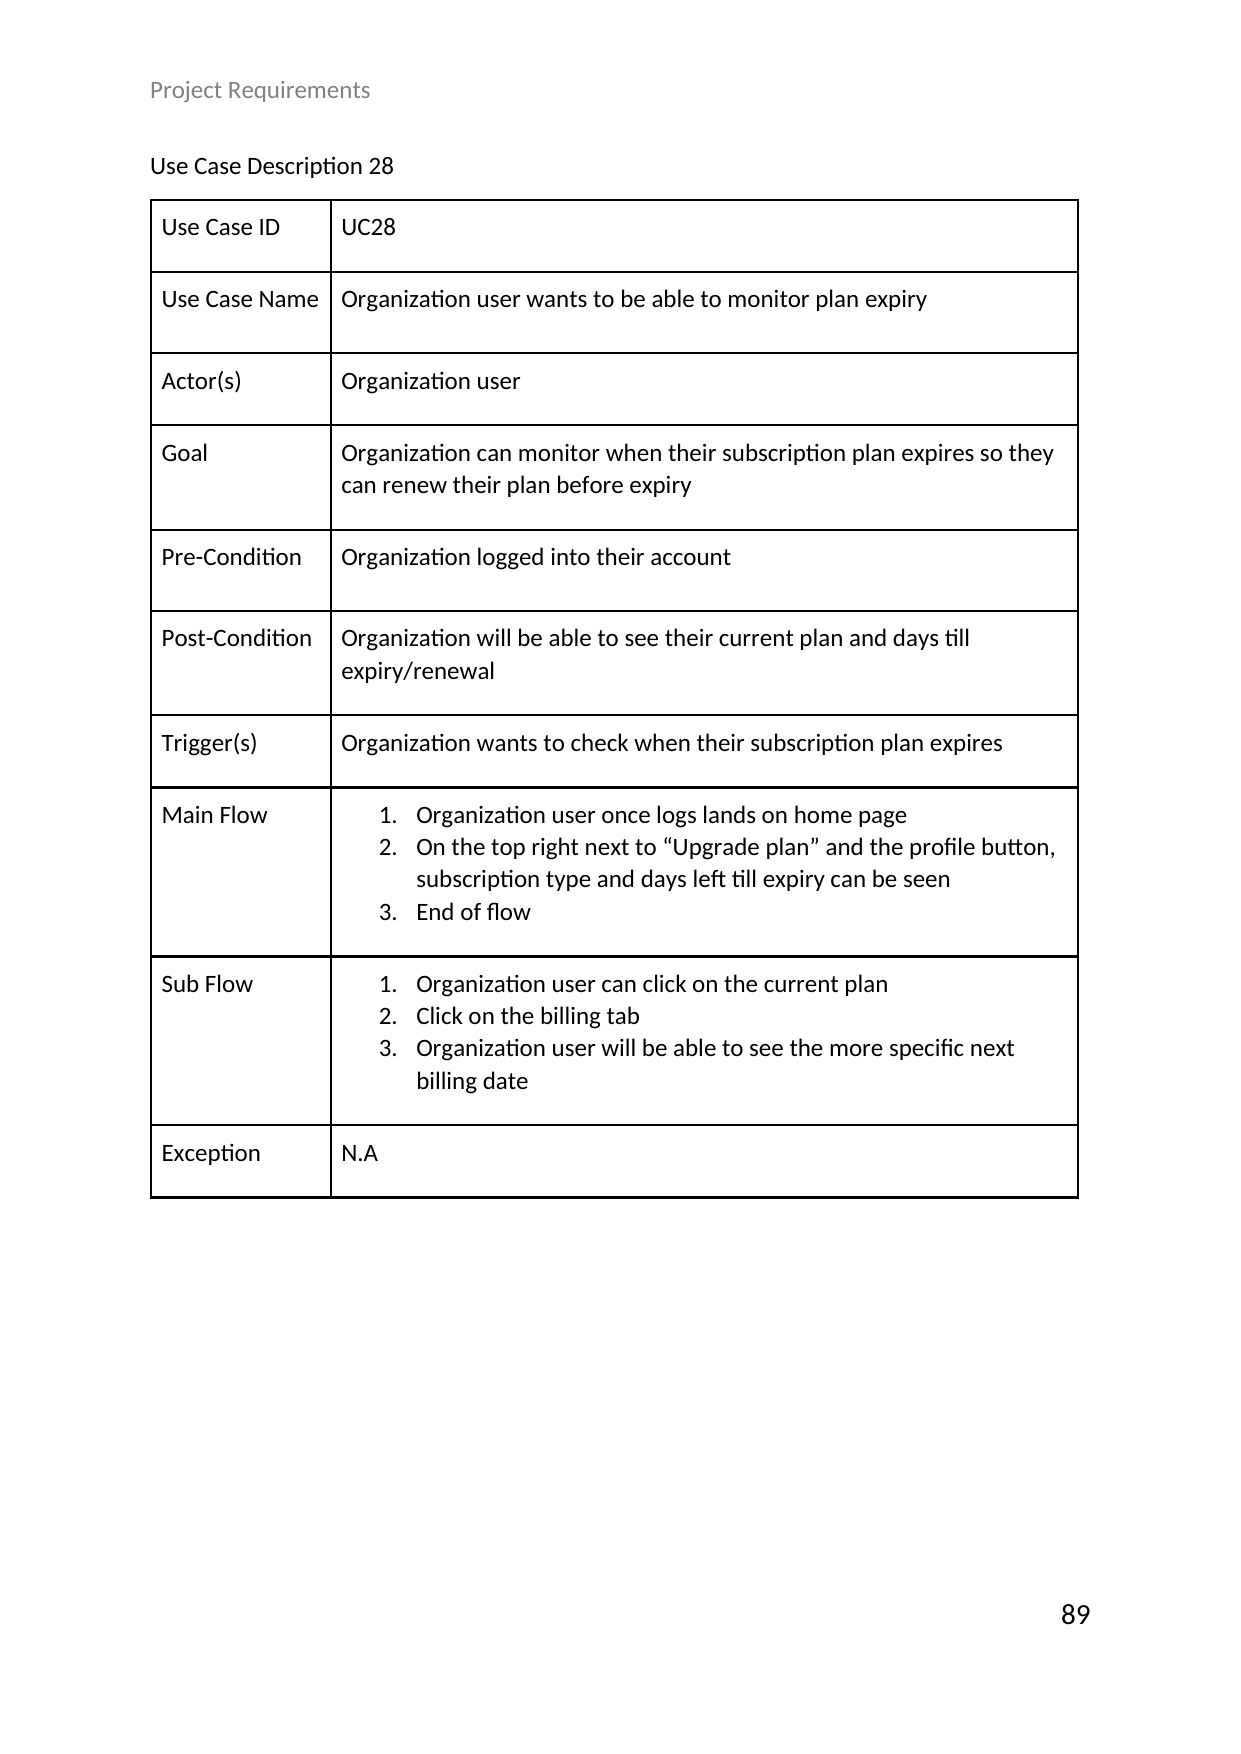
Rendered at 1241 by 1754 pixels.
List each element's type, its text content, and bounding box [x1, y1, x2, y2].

table_cell Use Case Name [152, 273, 330, 352]
table_cell N.A [332, 1126, 1077, 1196]
table_cell Organization can monitor when their subscription plan expires so they can renew their plan before expiry [332, 426, 1077, 529]
table_cell Exception [152, 1126, 330, 1196]
table_header UC28 [332, 201, 1077, 271]
table_cell Organization user can click on the current plan Click on the billing tab Organization user will be able to see the more specific next billing date [332, 958, 1077, 1124]
table_cell Pre-Condition [152, 531, 330, 610]
table_cell Post-Condition [152, 612, 330, 714]
table_cell Sub Flow [152, 958, 330, 1124]
table_cell Trigger(s) [152, 716, 330, 786]
table_cell Actor(s) [152, 354, 330, 424]
table_cell Organization user once logs lands on home page On the top right next to “Upgrade plan” and the profile button, subscription type and days left till expiry can be seen End of flow [332, 789, 1077, 955]
table_cell Organization will be able to see their current plan and days till expiry/renewal [332, 612, 1077, 714]
table_cell Goal [152, 426, 330, 529]
table_cell Main Flow [152, 789, 330, 955]
table_cell Organization user [332, 354, 1077, 424]
table_header Use Case ID [152, 201, 330, 271]
text Use Case Description 28 [150, 150, 1090, 181]
table_cell Organization logged into their account [332, 531, 1077, 610]
table_cell Organization user wants to be able to monitor plan expiry [332, 273, 1077, 352]
table_cell Organization wants to check when their subscription plan expires [332, 716, 1077, 786]
